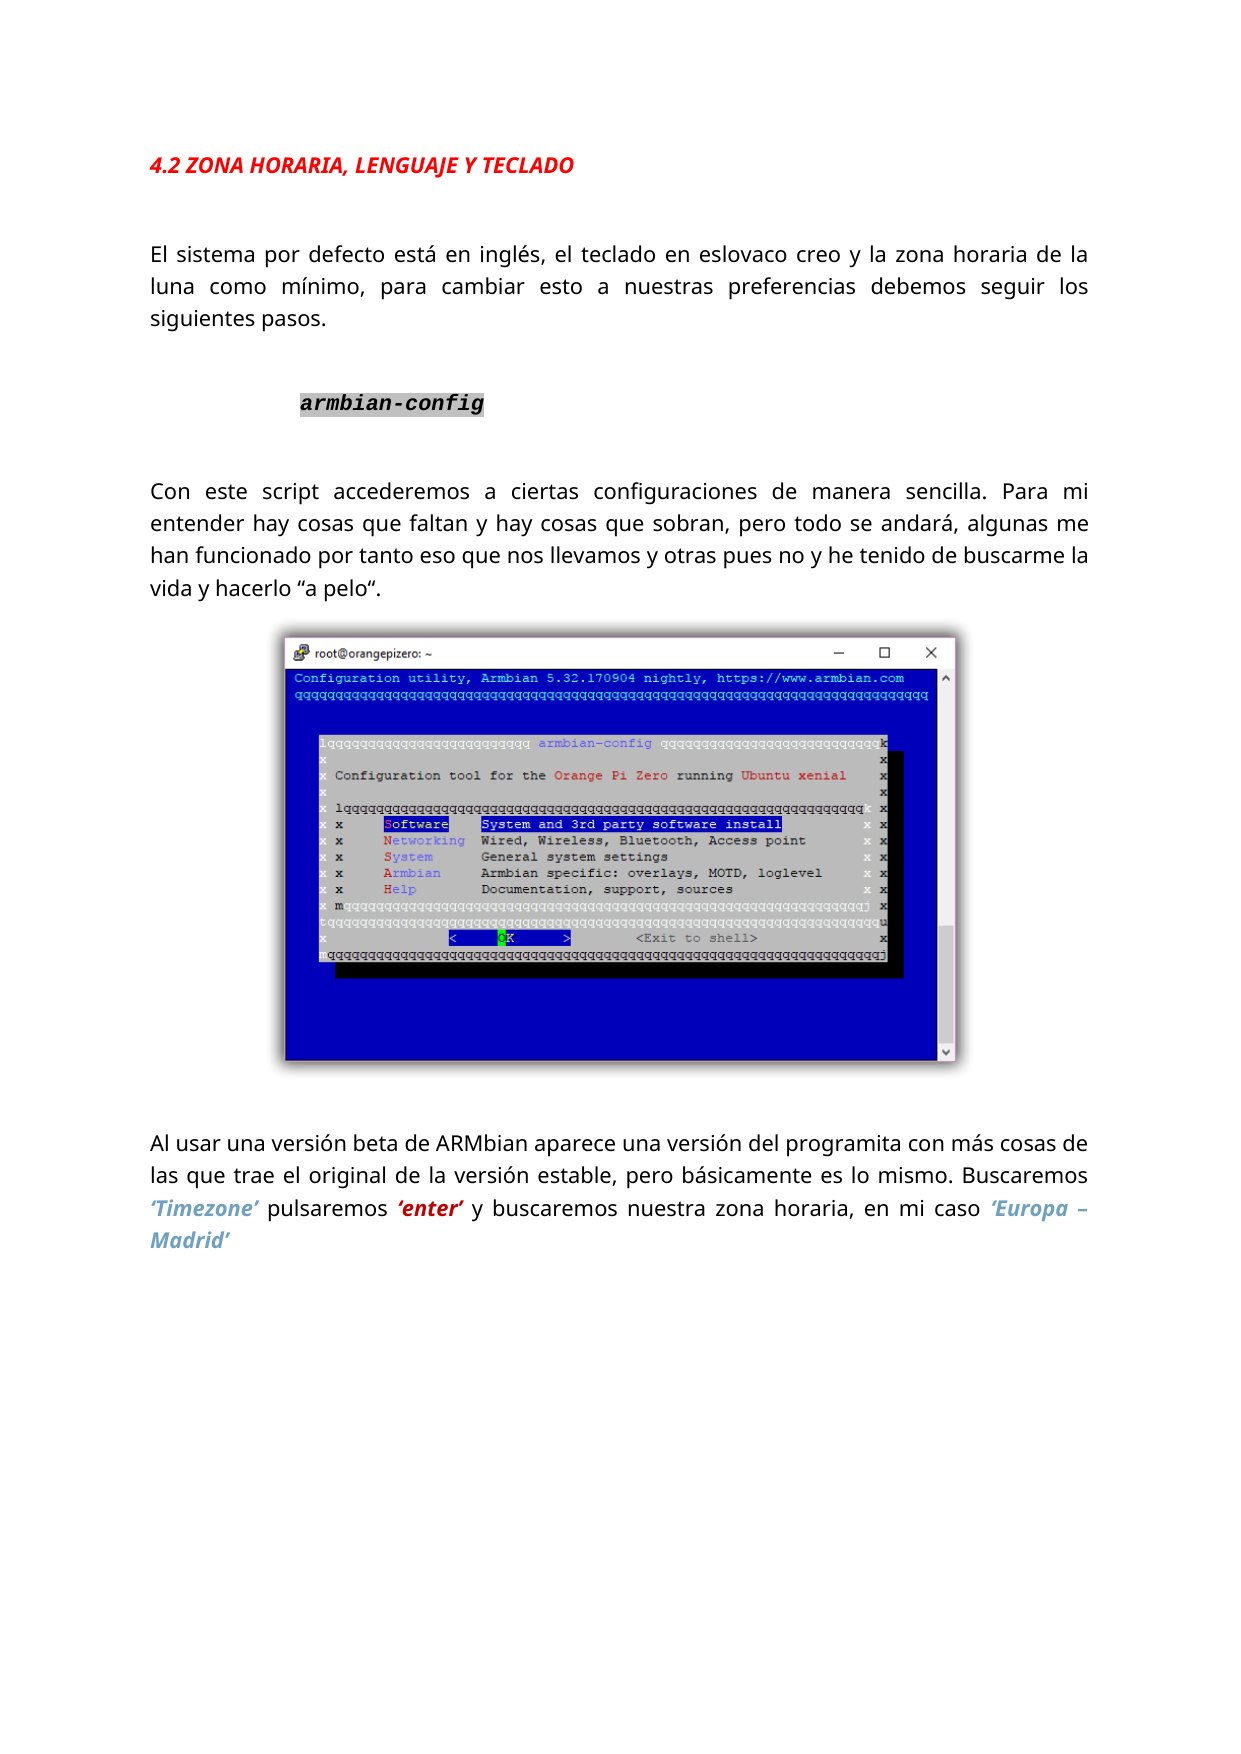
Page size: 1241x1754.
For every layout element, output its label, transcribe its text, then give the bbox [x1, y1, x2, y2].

subtitle 4.2 ZONA HORARIA, LENGUAJE Y TECLADO [150, 150, 1090, 180]
text El sistema por defecto está en inglés, el teclado en eslovaco creo y la zona horaria de la luna como mínimo, para cambiar esto a nuestras preferencias debemos seguir los siguientes pasos. [150, 239, 1090, 333]
text armbian-config [300, 392, 1090, 417]
text Al usar una versión beta de ARMbian aparece una versión del programita con más cosas de las que trae el original de la versión estable, pero básicamente es lo mismo. Buscaremos ‘Timezone’ pulsaremos ‘enter’ y buscaremos nuestra zona horaria, en mi caso ‘Europa – Madrid’ [150, 1096, 1090, 1254]
picture [265, 617, 976, 1082]
text Con este script accederemos a ciertas configuraciones de manera sencilla. Para mi entender hay cosas que faltan y hay cosas que sobran, pero todo se andará, algunas me han funcionado por tanto eso que nos llevamos y otras pues no y he tenido de buscarme la vida y hacerlo “a pelo“. [150, 476, 1090, 602]
